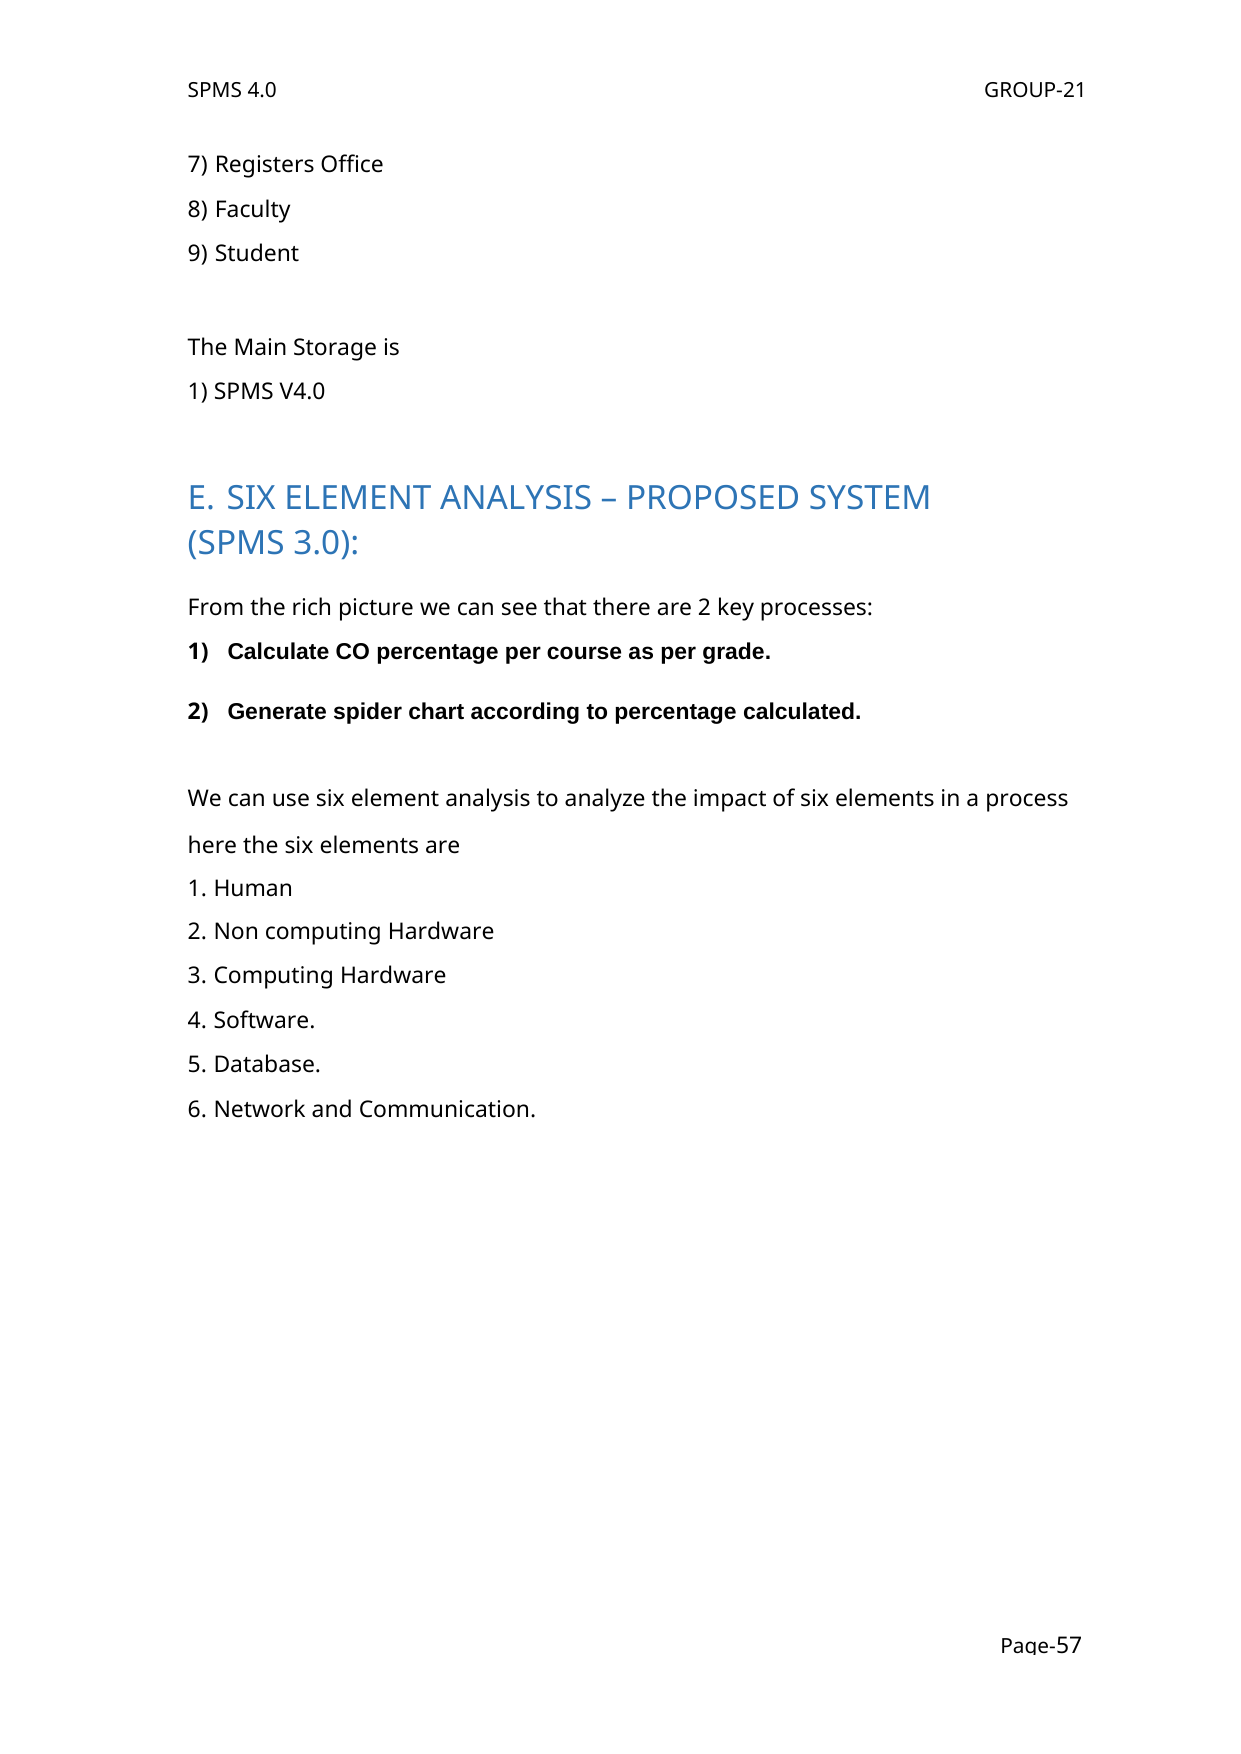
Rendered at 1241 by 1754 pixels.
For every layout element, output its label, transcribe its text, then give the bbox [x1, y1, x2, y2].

list Faculty [187, 193, 1221, 224]
text 1) SPMS V4.0 [187, 375, 1221, 406]
list Human [187, 875, 1221, 902]
subtitle SIX ELEMENT ANALYSIS – PROPOSED SYSTEM (SPMS 3.0): [187, 474, 992, 564]
list Network and Communication. [187, 1093, 1221, 1124]
list Computing Hardware [187, 959, 1221, 990]
list Generate spider chart according to percentage calculated. [187, 695, 909, 726]
list Database. [187, 1048, 1221, 1079]
list Non computing Hardware [187, 915, 1221, 946]
list Student [187, 237, 1221, 268]
text We can use six element analysis to analyze the impact of six elements in a process here the six elements are [187, 782, 1086, 860]
list Calculate CO percentage per course as per grade. [187, 635, 909, 666]
list Registers Office [187, 148, 1221, 179]
text From the rich picture we can see that there are 2 key processes: [187, 591, 1221, 622]
text The Main Storage is [187, 331, 1221, 362]
list Software. [187, 1004, 1221, 1035]
